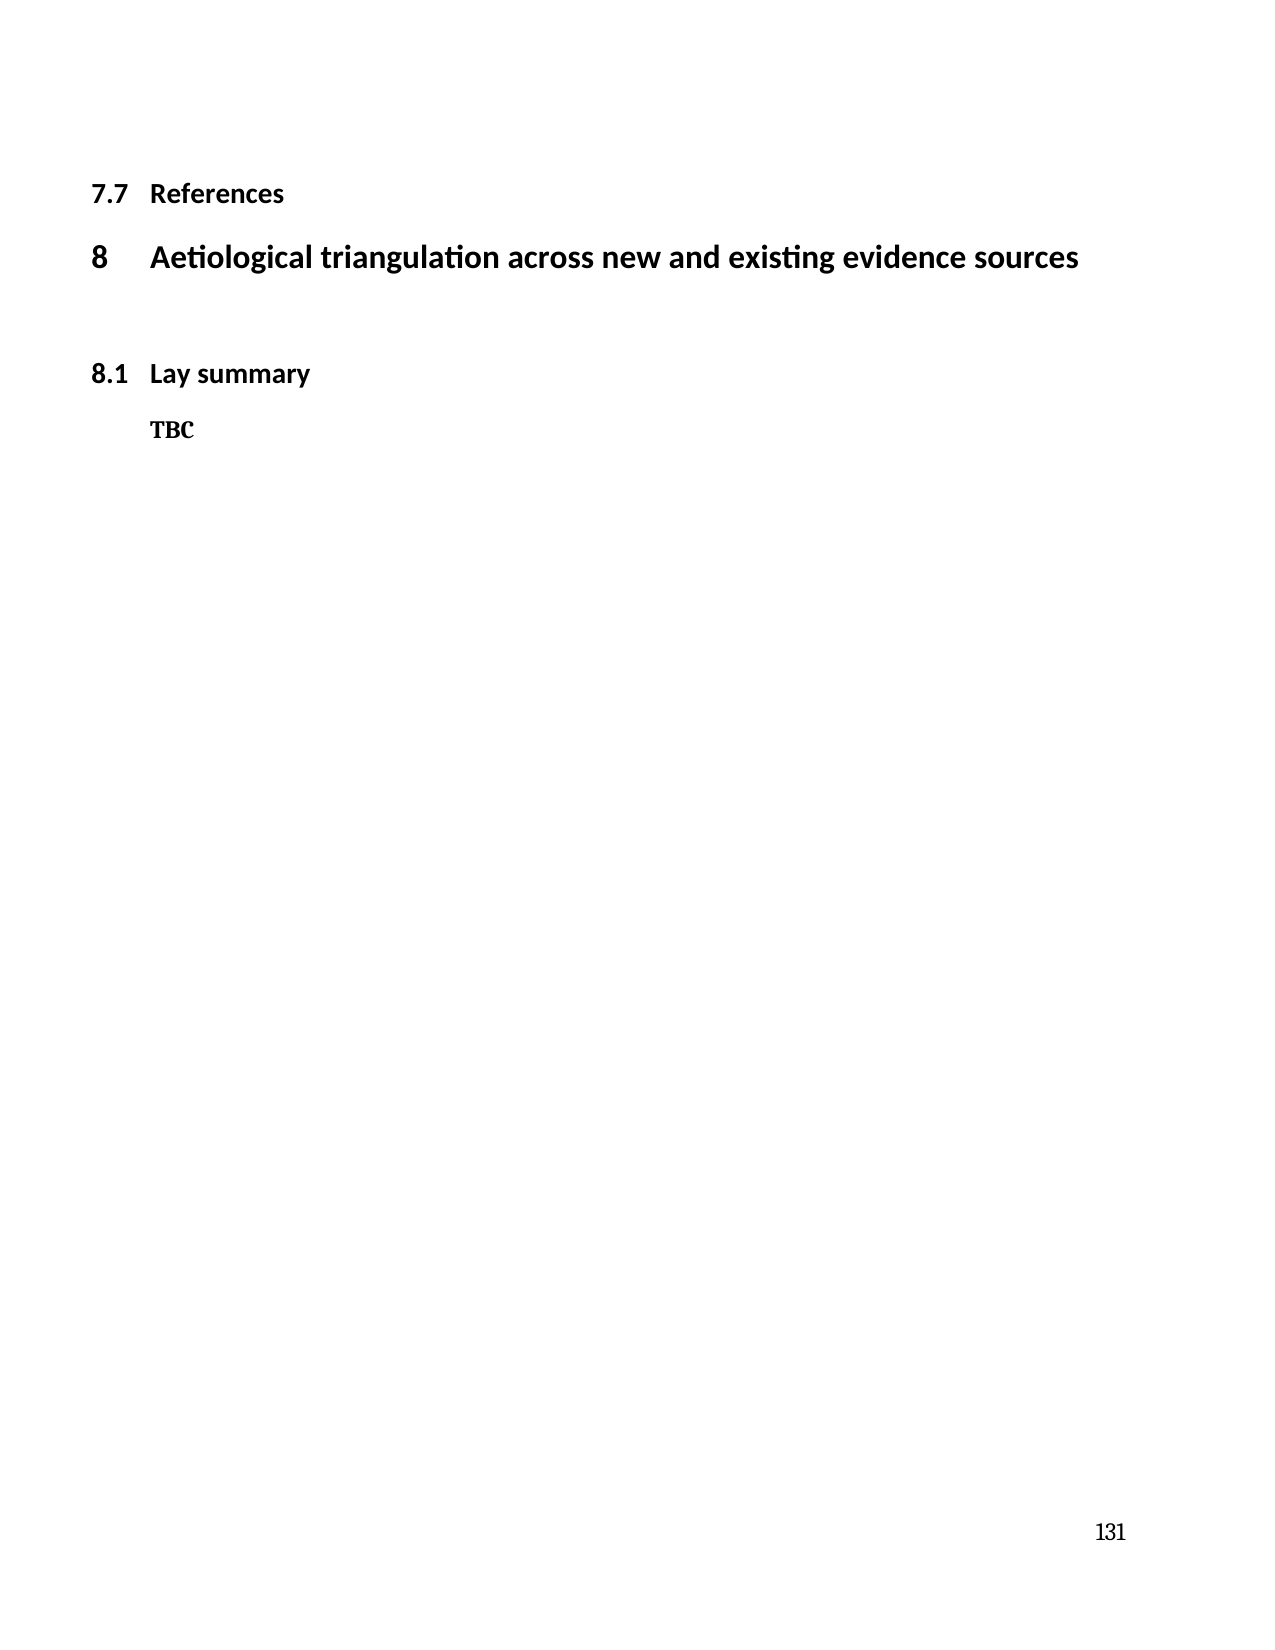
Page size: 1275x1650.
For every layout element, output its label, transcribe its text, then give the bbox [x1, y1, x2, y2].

subtitle Lay summary [91, 355, 1125, 391]
subtitle Aetiological triangulation across new and existing evidence sources [91, 236, 1125, 276]
text TBC [150, 416, 1125, 444]
subtitle References [91, 175, 1125, 211]
